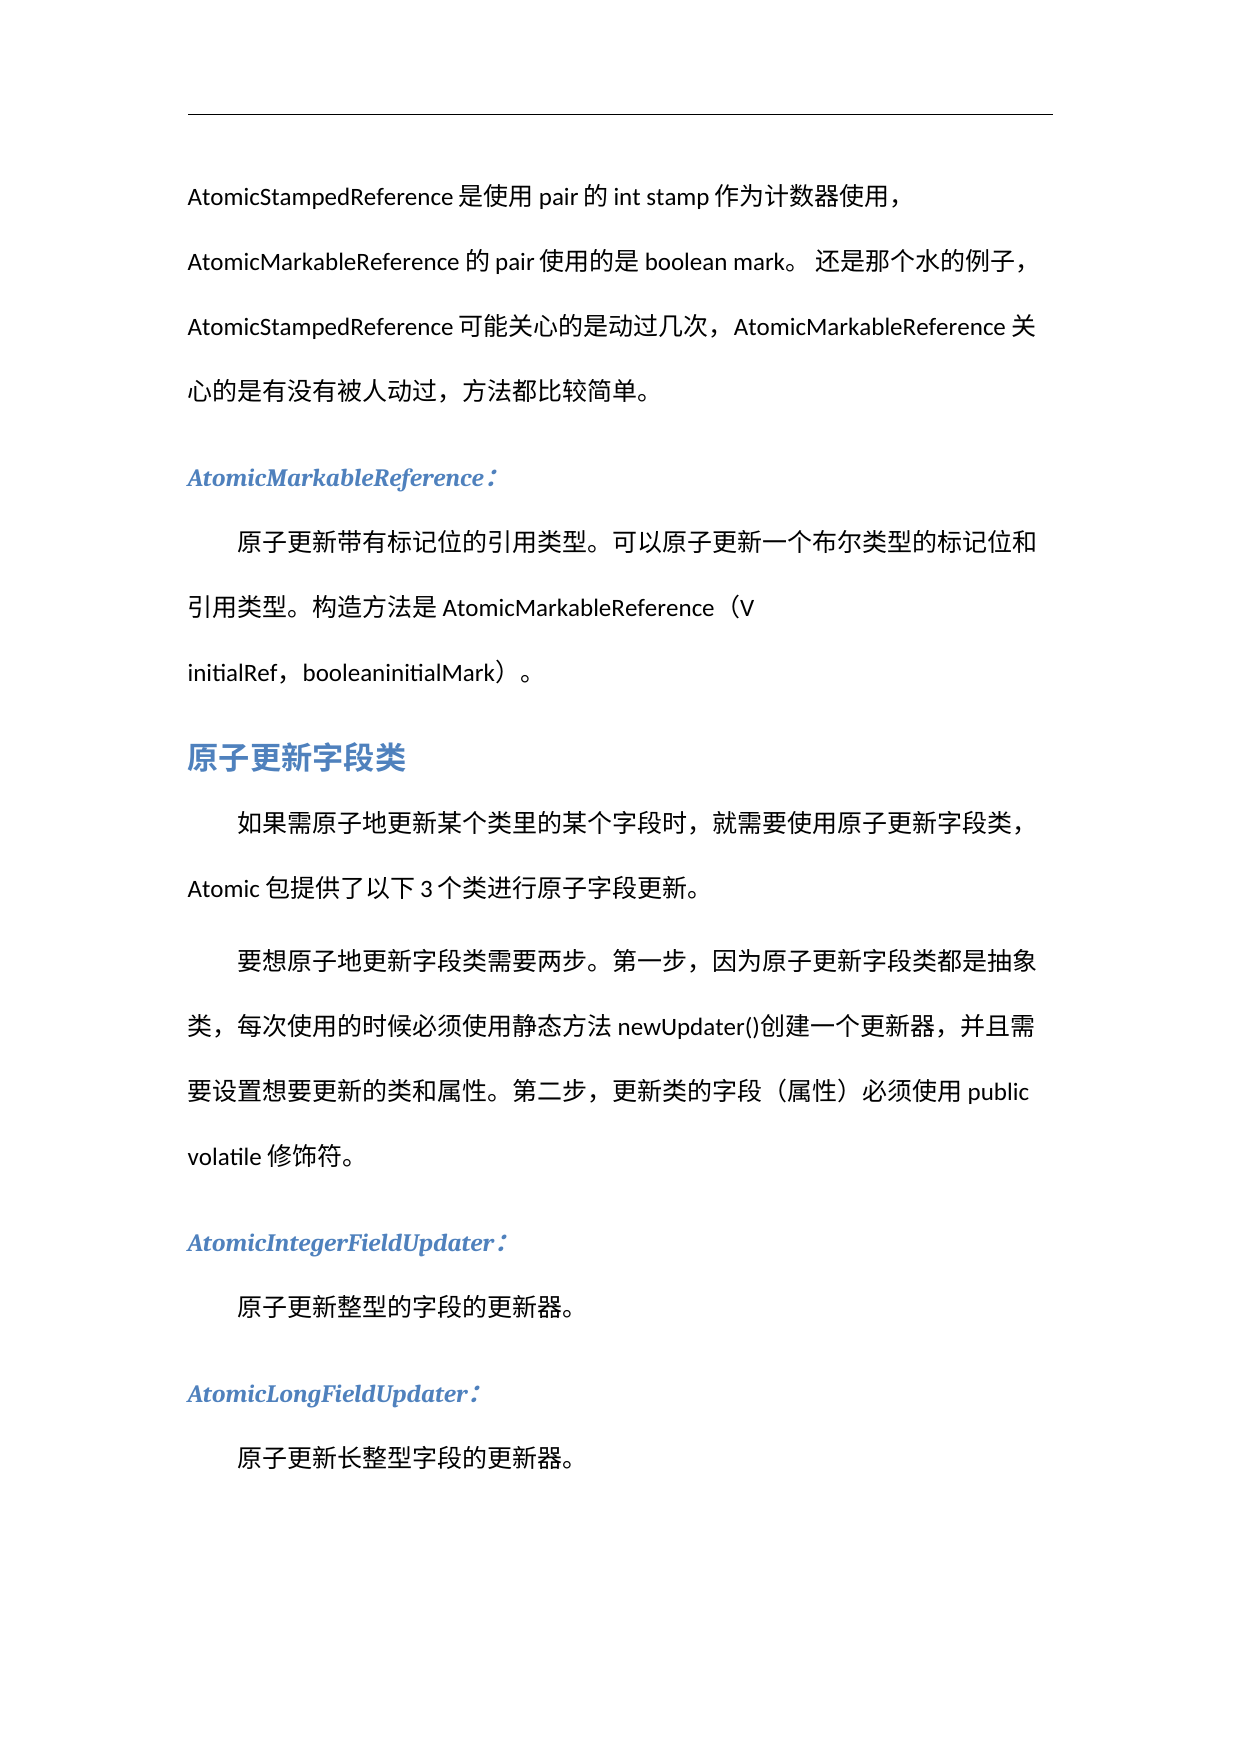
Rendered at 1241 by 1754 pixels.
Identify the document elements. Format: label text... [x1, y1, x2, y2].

subtitle AtomicMarkableReference： [187, 443, 1053, 508]
text 如果需原子地更新某个类里的某个字段时，就需要使用原子更新字段类，Atomic包提供了以下3个类进行原子字段更新。 [187, 789, 1053, 919]
subtitle AtomicLongFieldUpdater： [187, 1359, 1053, 1424]
text 原子更新带有标记位的引用类型。可以原子更新一个布尔类型的标记位和引用类型。构造方法是AtomicMarkableReference（V initialRef，booleaninitialMark）。 [187, 508, 1053, 703]
text 原子更新整型的字段的更新器。 [187, 1273, 1053, 1338]
subtitle 原子更新字段类 [187, 724, 1053, 789]
text 原子更新长整型字段的更新器。 [187, 1424, 1053, 1489]
subtitle AtomicIntegerFieldUpdater： [187, 1208, 1053, 1273]
text 要想原子地更新字段类需要两步。第一步，因为原子更新字段类都是抽象类，每次使用的时候必须使用静态方法newUpdater()创建一个更新器，并且需要设置想要更新的类和属性。第二步，更新类的字段（属性）必须使用public volatile修饰符。 [187, 927, 1053, 1187]
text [187, 162, 1053, 422]
